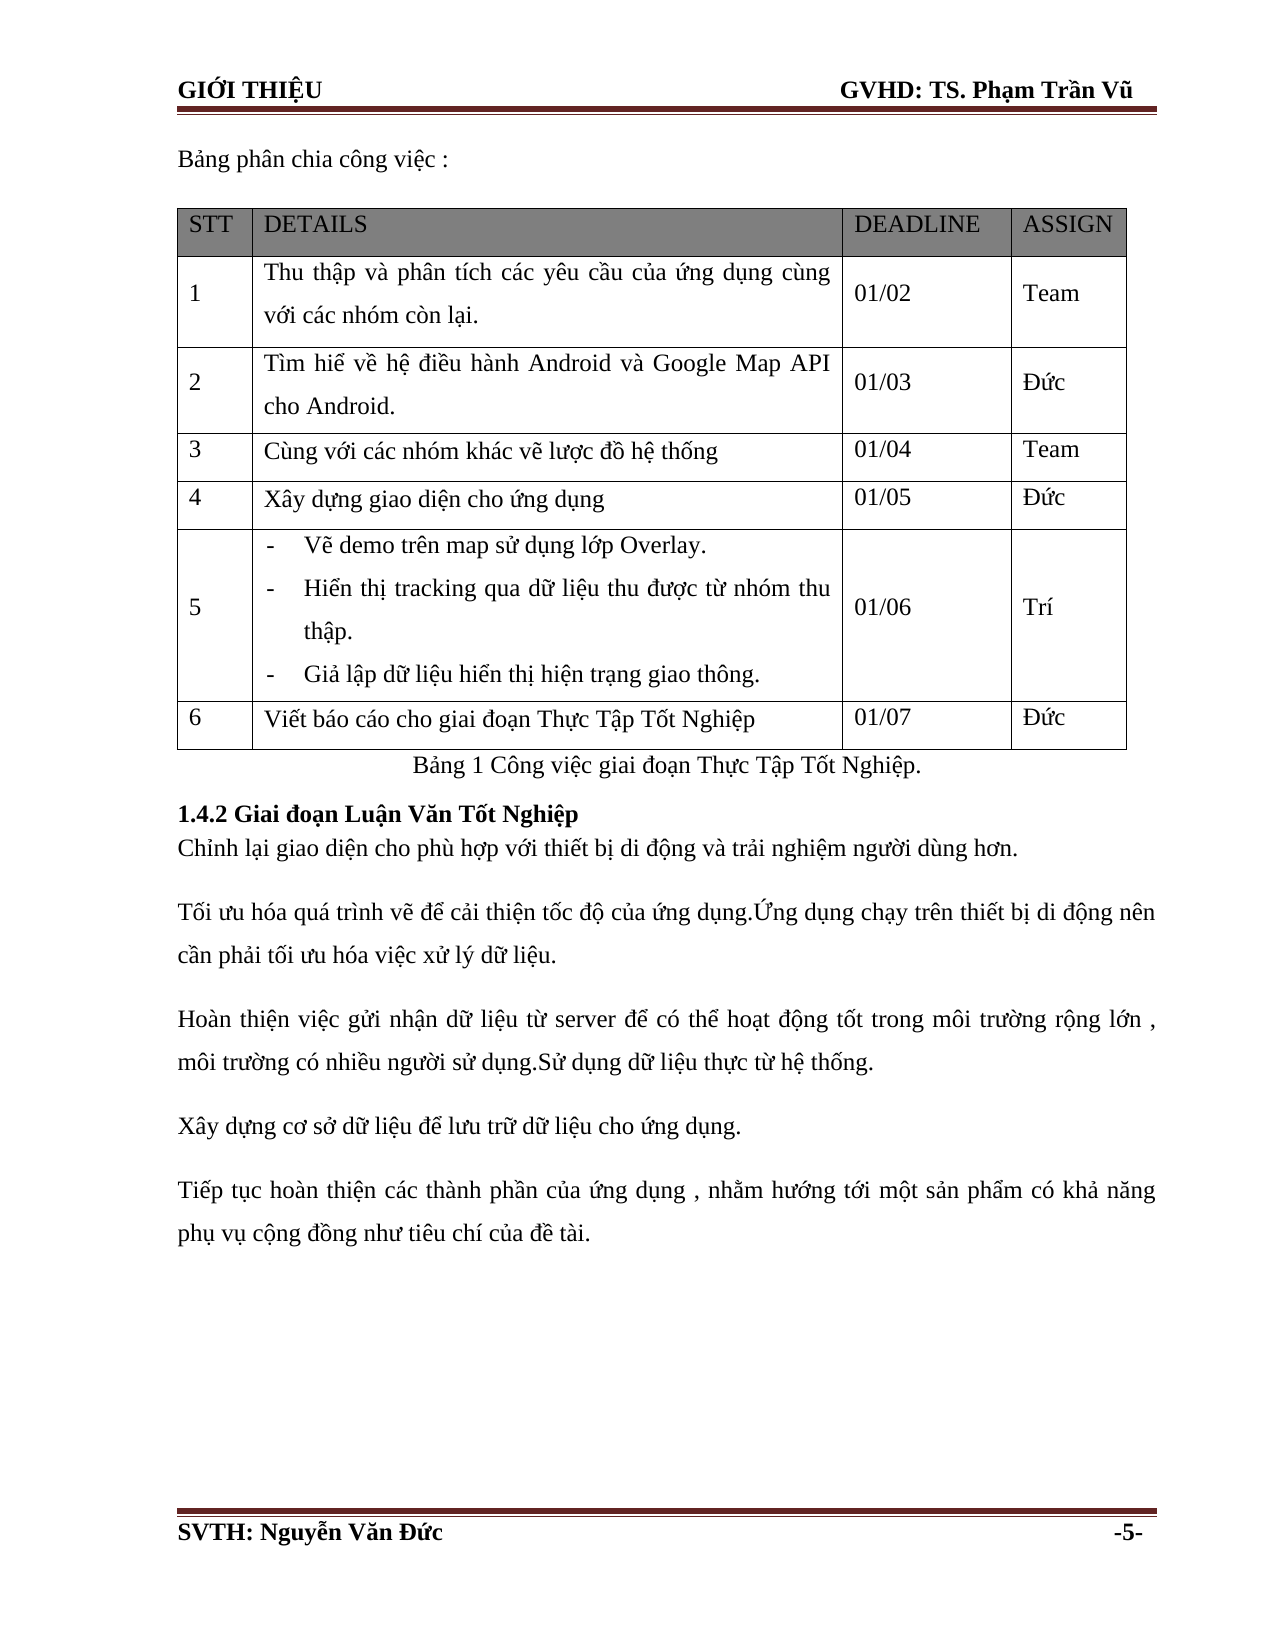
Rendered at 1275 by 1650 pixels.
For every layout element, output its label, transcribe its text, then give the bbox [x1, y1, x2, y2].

table_cell 4 [178, 482, 252, 529]
table_header DETAILS [253, 209, 842, 256]
table_cell Thu thập và phân tích các yêu cầu của ứng dụng cùng với các nhóm còn lại. [253, 257, 842, 347]
text Chỉnh lại giao diện cho phù hợp với thiết bị di động và trải nghiệm người dùng hơn. [177, 833, 1157, 861]
table_header STT [178, 209, 252, 256]
table_cell Team [1012, 257, 1126, 347]
table_header ASSIGN [1012, 209, 1126, 256]
subtitle 1.4.2 Giai đoạn Luận Văn Tốt Nghiệp [177, 799, 1157, 828]
table_cell 01/03 [843, 348, 1011, 433]
table_cell Xây dựng giao diện cho ứng dụng [253, 482, 842, 529]
table_cell 3 [178, 434, 252, 481]
text Xây dựng cơ sở dữ liệu để lưu trữ dữ liệu cho ứng dụng. [177, 1111, 1157, 1139]
table_cell Cùng với các nhóm khác vẽ lược đồ hệ thống [253, 434, 842, 481]
table_cell 01/04 [843, 434, 1011, 481]
table_cell Vẽ demo trên map sử dụng lớp Overlay. Hiển thị tracking qua dữ liệu thu được từ nhóm thu thập. Giả lập dữ liệu hiển thị hiện trạng giao thông. [253, 530, 842, 701]
table_cell 6 [178, 702, 252, 749]
table_header DEADLINE [843, 209, 1011, 256]
table_cell 5 [178, 530, 252, 701]
text Hoàn thiện việc gửi nhận dữ liệu từ server để có thể hoạt động tốt trong môi trường rộng lớn , môi trường có nhiều người sử dụng.Sử dụng dữ liệu thực từ hệ thống. [177, 1004, 1157, 1076]
table_cell Đức [1012, 348, 1126, 433]
table_cell 01/02 [843, 257, 1011, 347]
table_cell 01/05 [843, 482, 1011, 529]
table_cell 01/06 [843, 530, 1011, 701]
text Bảng phân chia công việc : [177, 144, 1157, 173]
text Tiếp tục hoàn thiện các thành phần của ứng dụng , nhằm hướng tới một sản phẩm có khả năng phụ vụ cộng đồng như tiêu chí của đề tài. [177, 1175, 1157, 1247]
text Tối ưu hóa quá trình vẽ để cải thiện tốc độ của ứng dụng.Ứng dụng chạy trên thiết bị di động nên cần phải tối ưu hóa việc xử lý dữ liệu. [177, 897, 1157, 968]
table_cell Tìm hiể về hệ điều hành Android và Google Map API cho Android. [253, 348, 842, 433]
table_cell 2 [178, 348, 252, 433]
table_cell 01/07 [843, 702, 1011, 749]
table_cell Viết báo cáo cho giai đoạn Thực Tập Tốt Nghiệp [253, 702, 842, 749]
table_cell Team [1012, 434, 1126, 481]
table_cell Đức [1012, 702, 1126, 749]
table_cell Trí [1012, 530, 1126, 701]
table_cell 1 [178, 257, 252, 347]
table_cell Đức [1012, 482, 1126, 529]
text Bảng 1 Công việc giai đoạn Thực Tập Tốt Nghiệp. [177, 750, 1157, 779]
